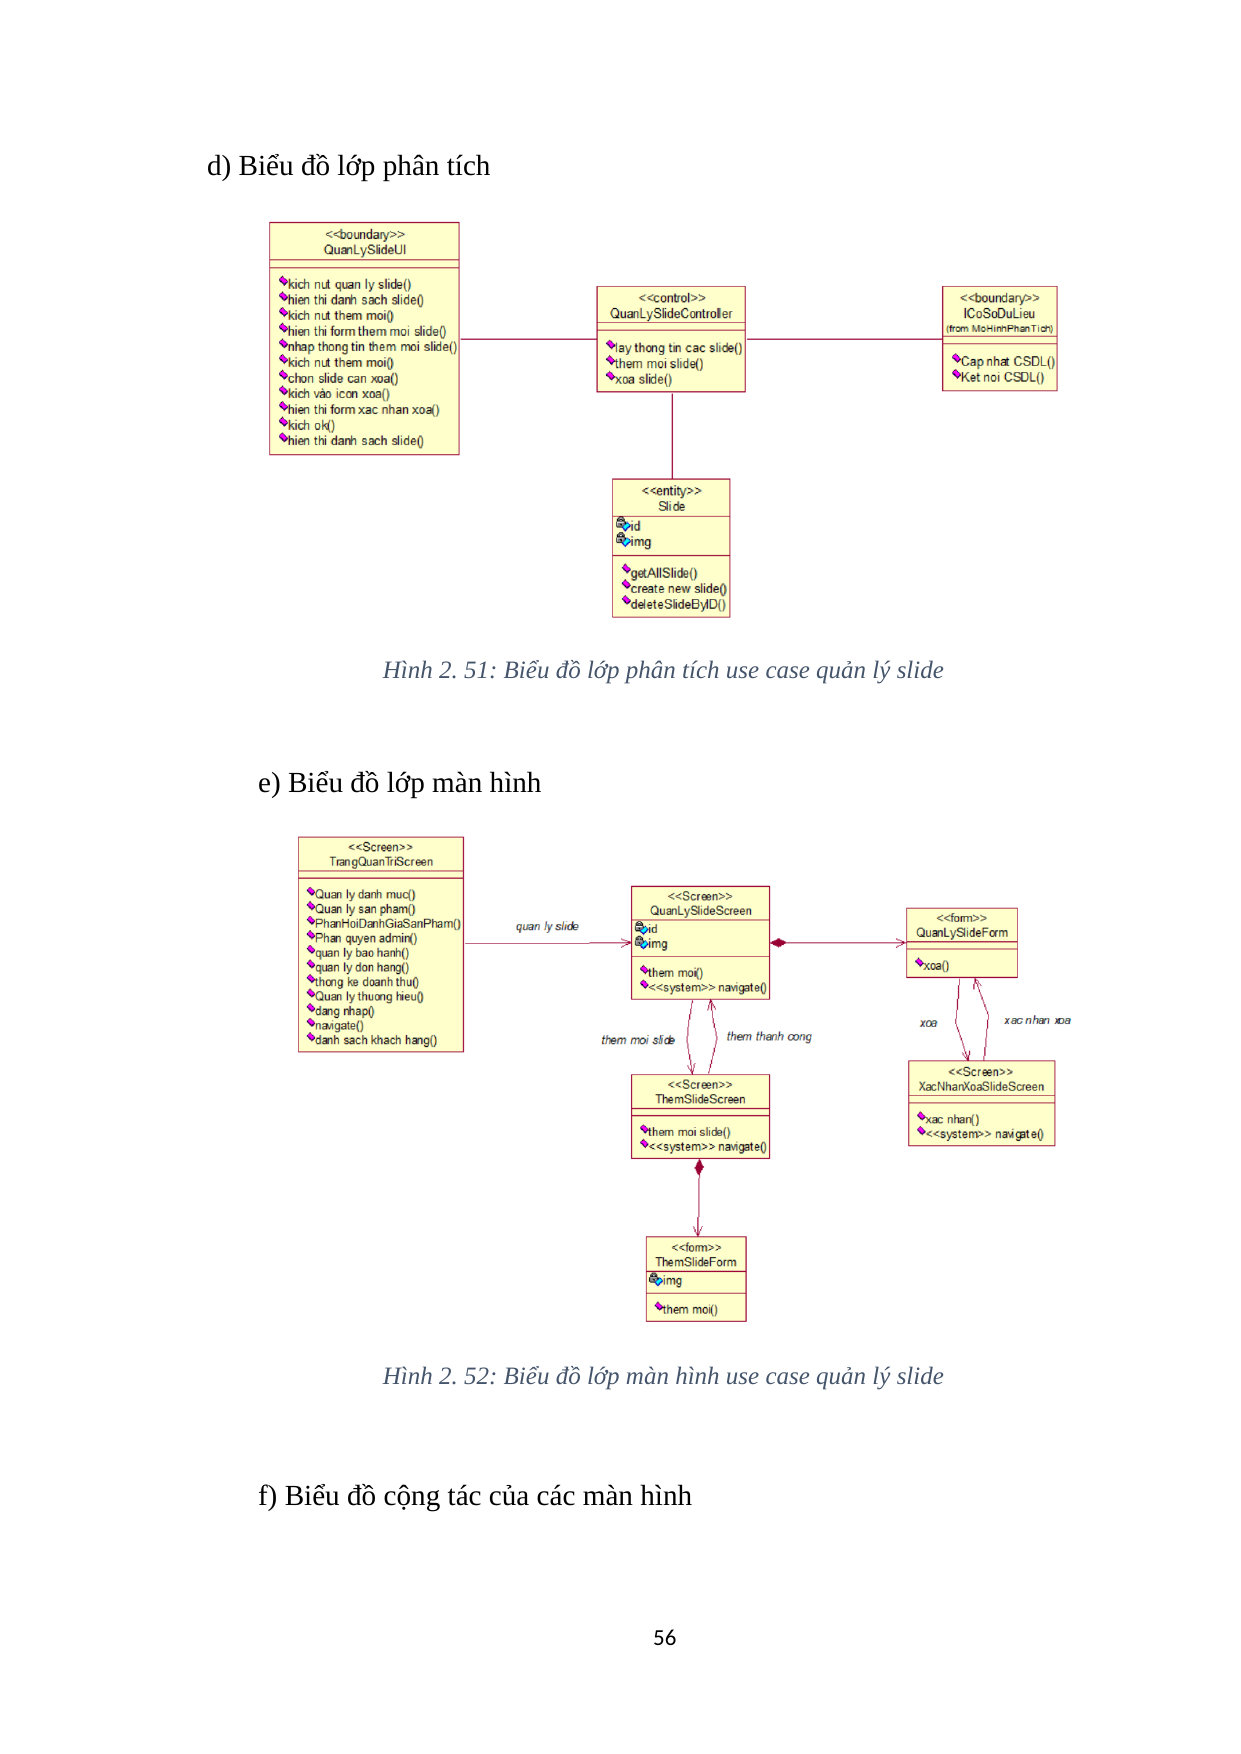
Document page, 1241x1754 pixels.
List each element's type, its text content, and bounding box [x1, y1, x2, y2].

text Hình 2. 52: Biểu đồ lớp màn hình use case quản lý slide [207, 1361, 1122, 1390]
text e) Biểu đồ lớp màn hình [258, 765, 1122, 798]
text f) Biểu đồ cộng tác của các màn hình [258, 1478, 1122, 1511]
picture [262, 214, 1067, 625]
text d) Biểu đồ lớp phân tích [207, 148, 1122, 181]
text Hình 2. 51: Biểu đồ lớp phân tích use case quản lý slide [207, 655, 1122, 684]
picture [293, 831, 1087, 1331]
